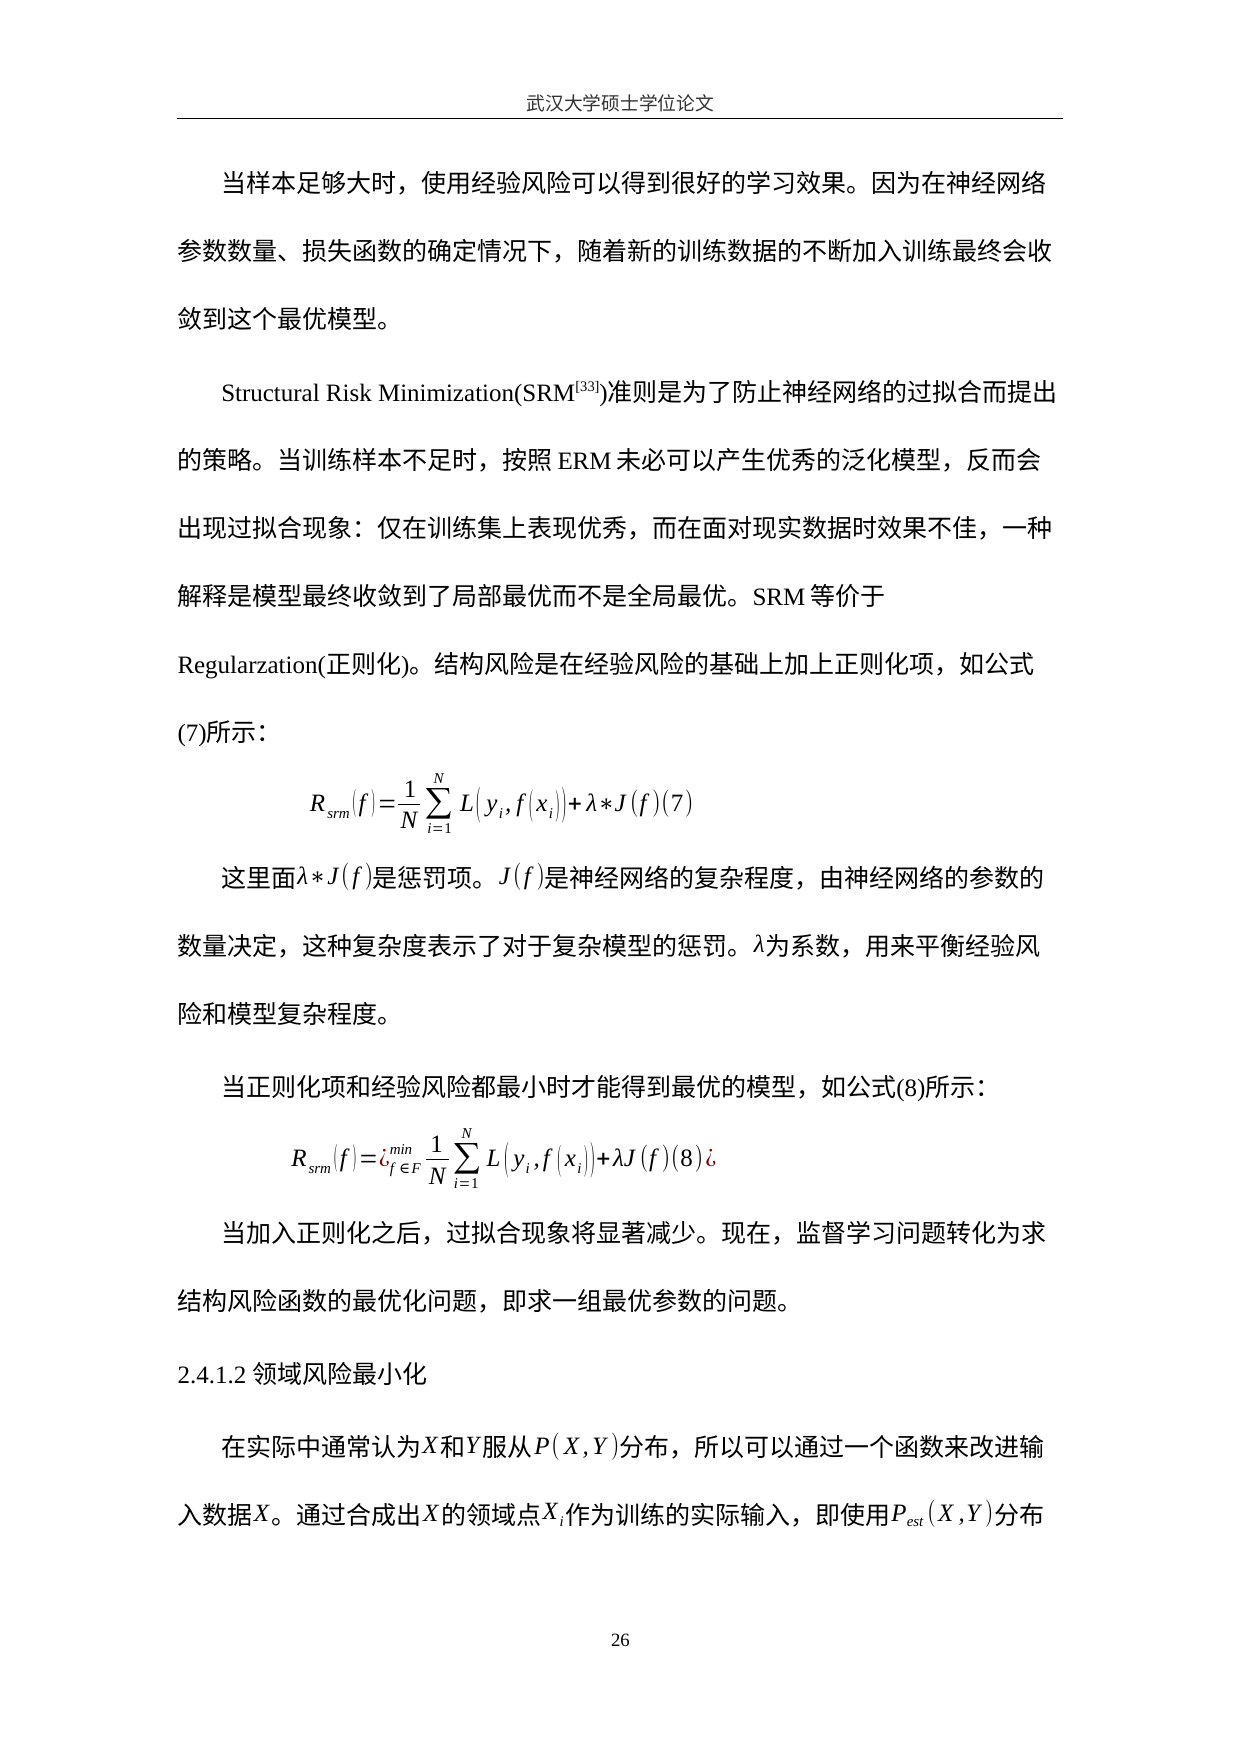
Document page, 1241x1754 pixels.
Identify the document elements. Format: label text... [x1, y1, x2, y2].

text 2.4.1.2 领域风险最小化 [177, 1339, 1063, 1407]
text 当正则化项和经验风险都最小时才能得到最优的模型，如公式(8)所示： [177, 1051, 1063, 1119]
text Structural Risk Minimization(SRM[])准则是为了防止神经网络的过拟合而提出的策略。当训练样本不足时，按照ERM未必可以产生优秀的泛化模型，反而会出现过拟合现象：仅在训练集上表现优秀，而在面对现实数据时效果不佳，一种解释是模型最终收敛到了局部最优而不是全局最优。SRM等价于Regularzation(正则化)。结构风险是在经验风险的基础上加上正则化项，如公式(7)所示： [177, 357, 1063, 764]
text 这里面是惩罚项。是神经网络的复杂程度，由神经网络的参数的数量决定，这种复杂度表示了对于复杂模型的惩罚。为系数，用来平衡经验风险和模型复杂程度。 [177, 842, 1063, 1046]
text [177, 1412, 1063, 1548]
text 当加入正则化之后，过拟合现象将显著减少。现在，监督学习问题转化为求结构风险函数的最优化问题，即求一组最优参数的问题。 [177, 1198, 1063, 1333]
text 当样本足够大时，使用经验风险可以得到很好的学习效果。因为在神经网络参数数量、损失函数的确定情况下，随着新的训练数据的不断加入训练最终会收敛到这个最优模型。 [177, 148, 1063, 351]
